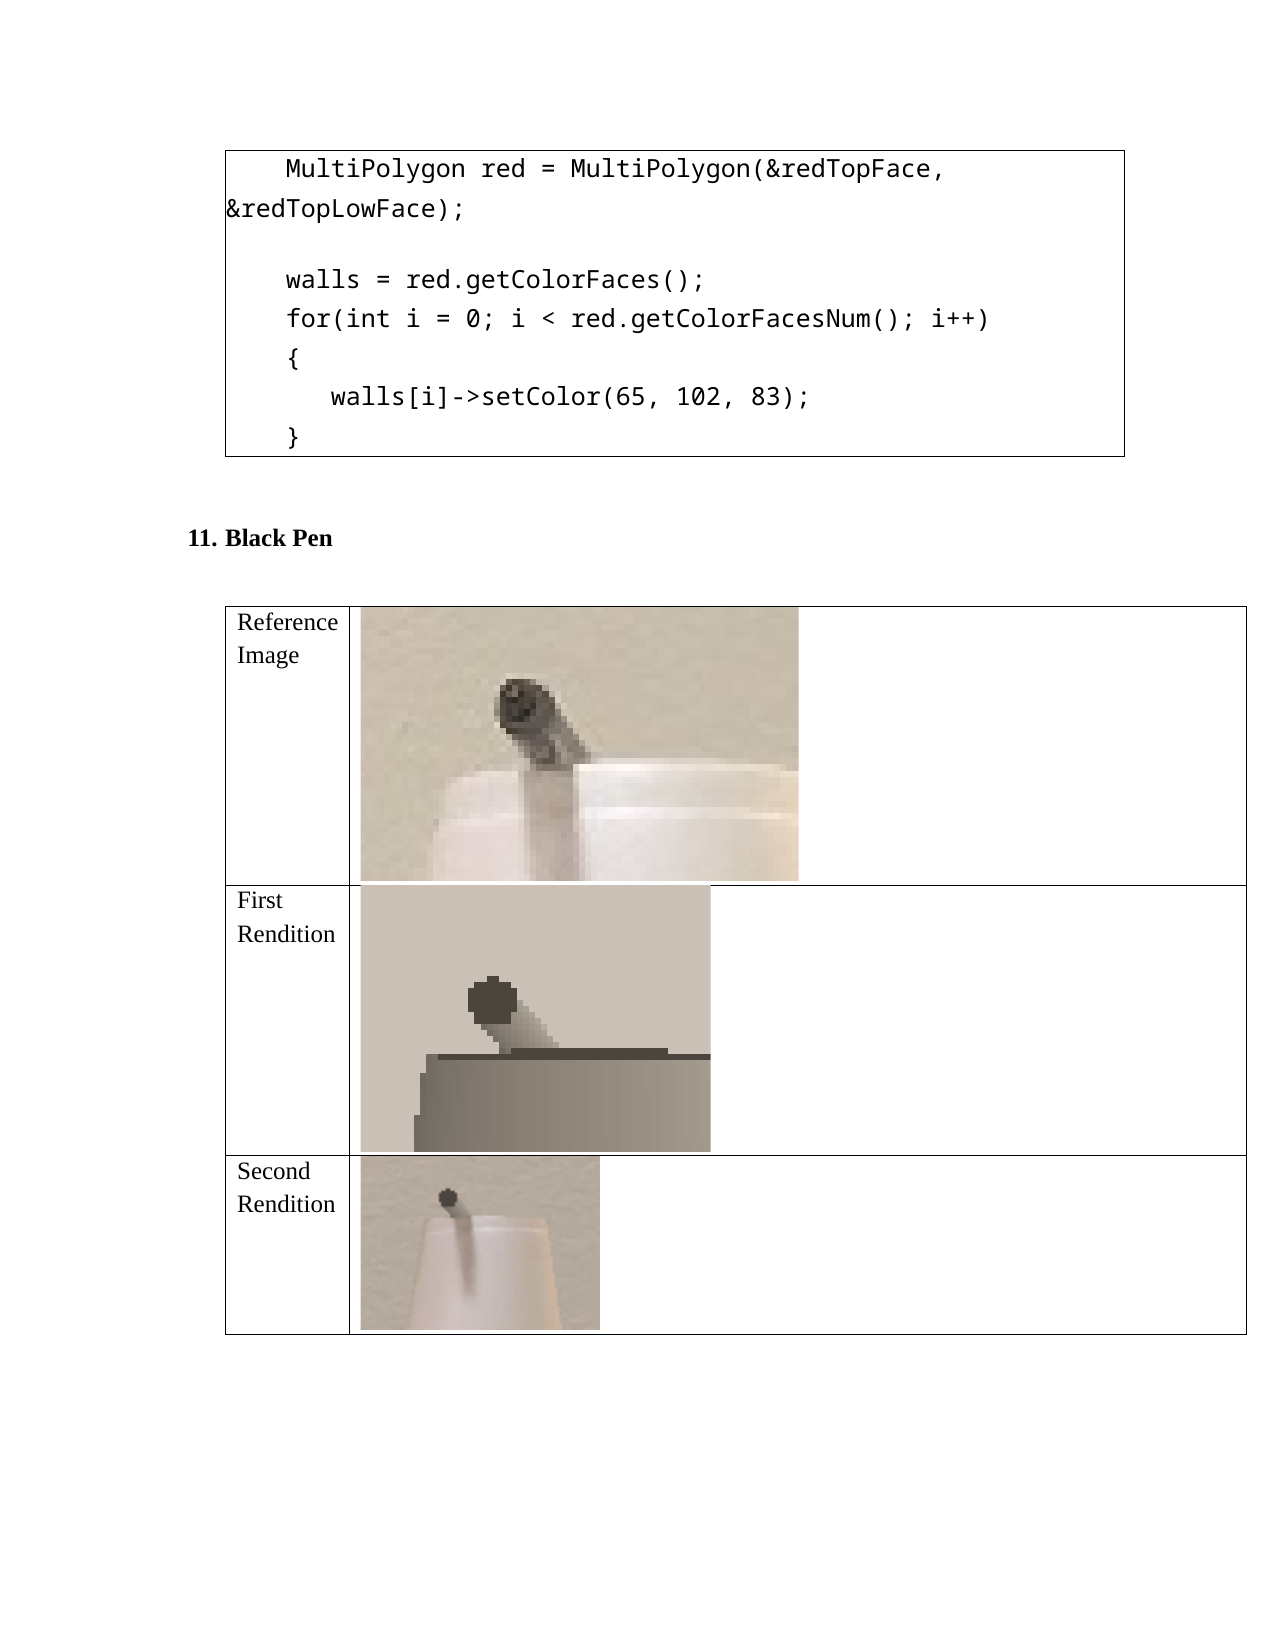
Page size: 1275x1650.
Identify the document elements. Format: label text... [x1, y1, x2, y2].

table_header [350, 607, 1246, 884]
picture [360, 607, 799, 881]
picture [360, 885, 711, 1152]
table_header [226, 151, 1124, 456]
table_header Reference Image [226, 607, 349, 884]
picture [360, 1156, 600, 1330]
table_cell [350, 886, 1246, 1155]
table_cell [350, 1156, 1246, 1334]
list Black Pen [187, 523, 1125, 552]
table_cell Second Rendition [226, 1156, 349, 1334]
table_cell First Rendition [226, 886, 349, 1155]
